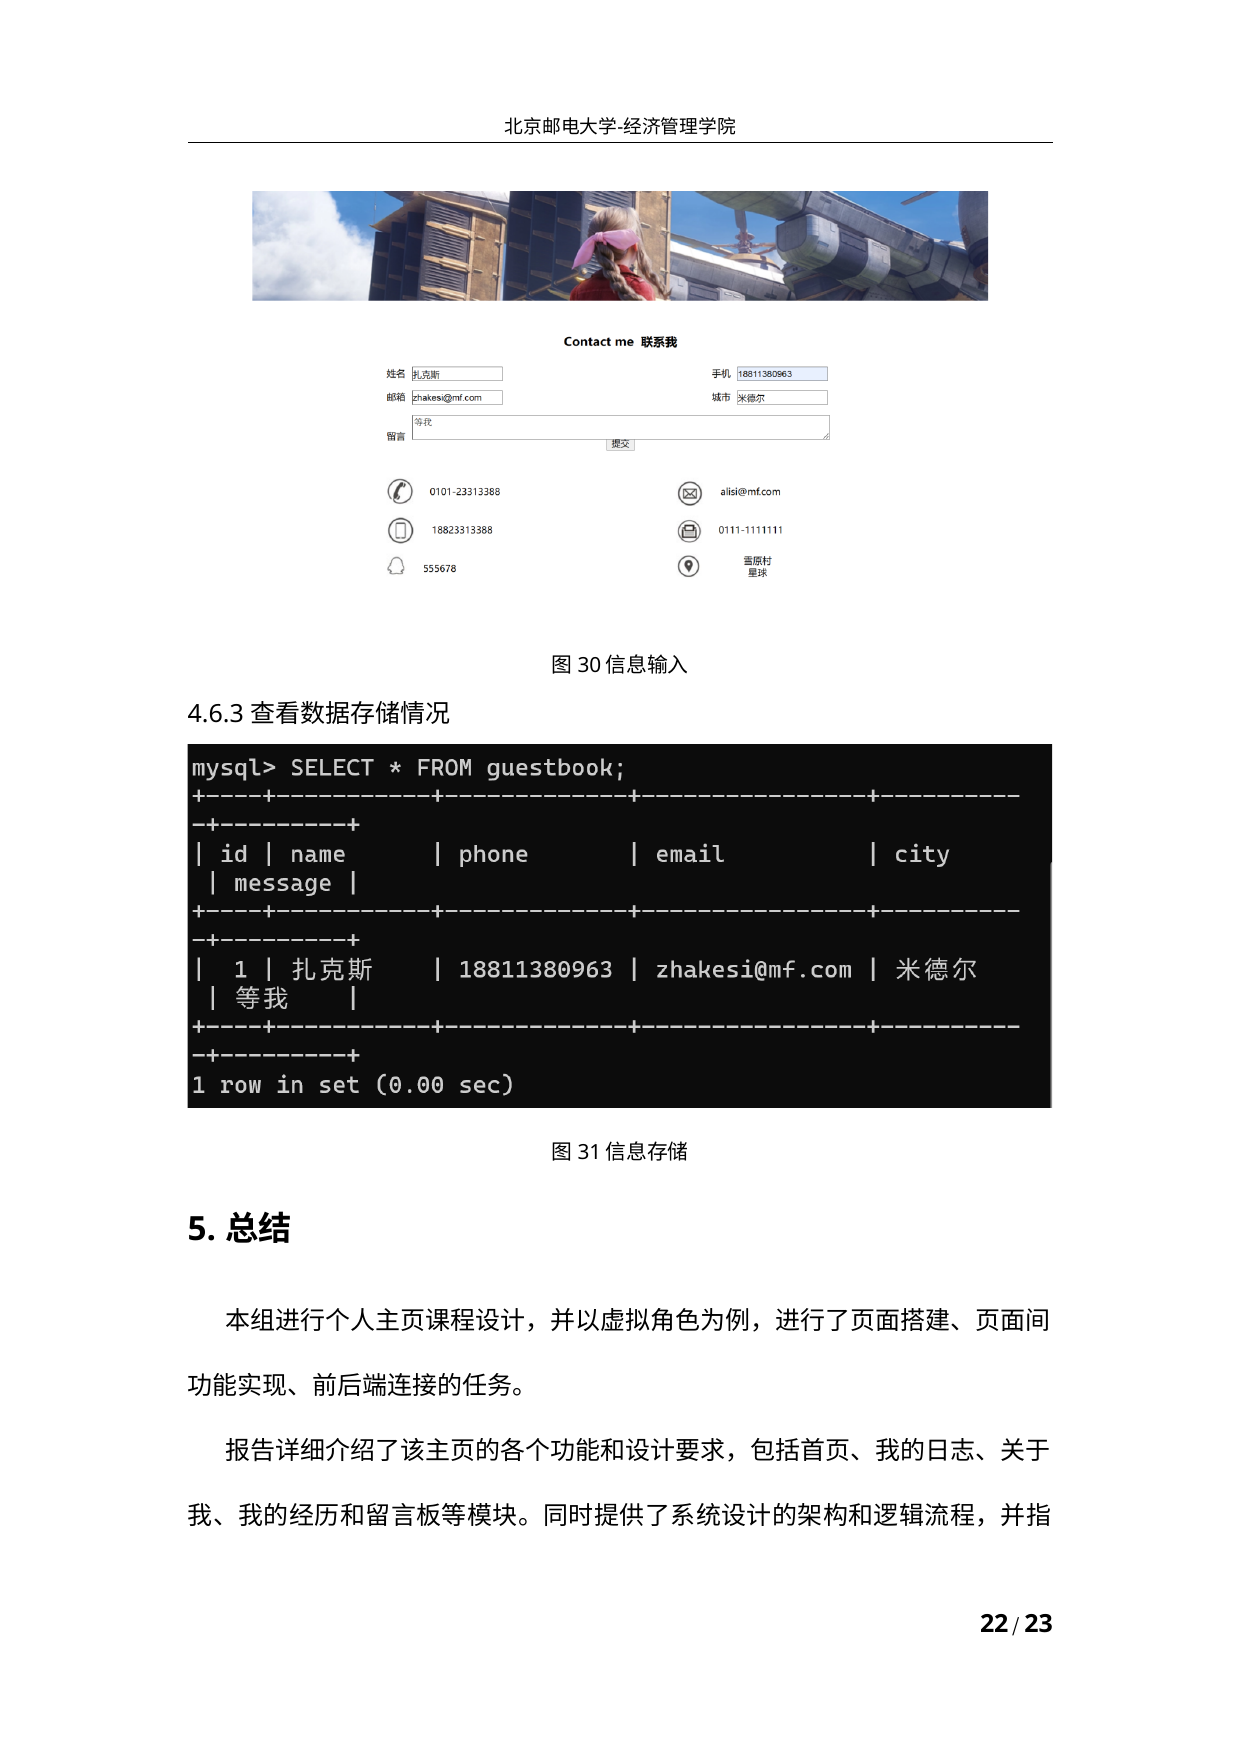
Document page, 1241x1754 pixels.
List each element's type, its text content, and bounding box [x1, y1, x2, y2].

text 图 30信息输入 [187, 647, 1053, 679]
text 4.6.3 查看数据存储情况 [187, 679, 1053, 744]
text 本组进行个人主页课程设计，并以虚拟角色为例，进行了页面搭建、页面间功能实现、前后端连接的任务。 [187, 1286, 1053, 1416]
text 图 31信息存储 [187, 1134, 1053, 1167]
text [187, 1416, 1053, 1546]
picture [252, 191, 989, 621]
subtitle 总结 [187, 1194, 1053, 1259]
picture [187, 744, 1053, 1108]
